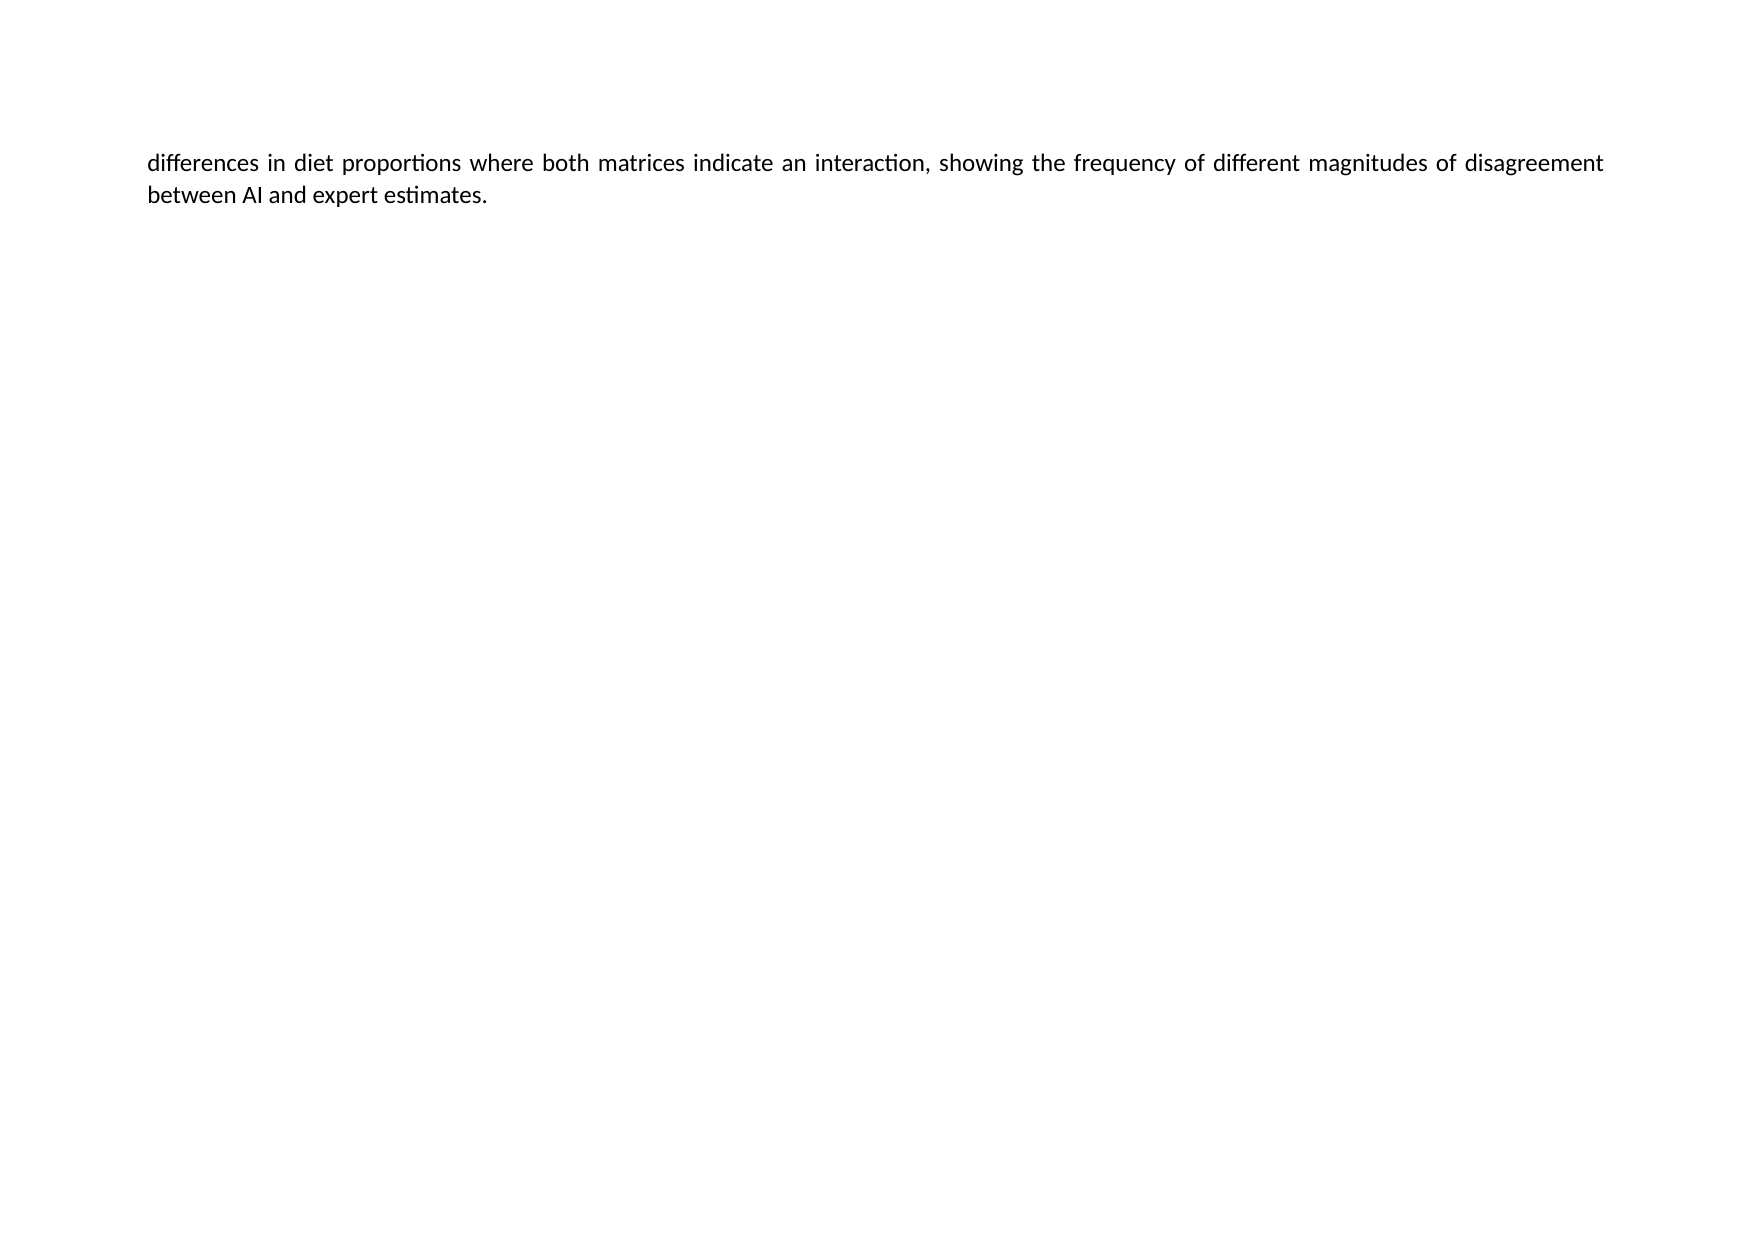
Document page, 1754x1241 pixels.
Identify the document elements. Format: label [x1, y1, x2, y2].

text [146, 148, 1606, 209]
